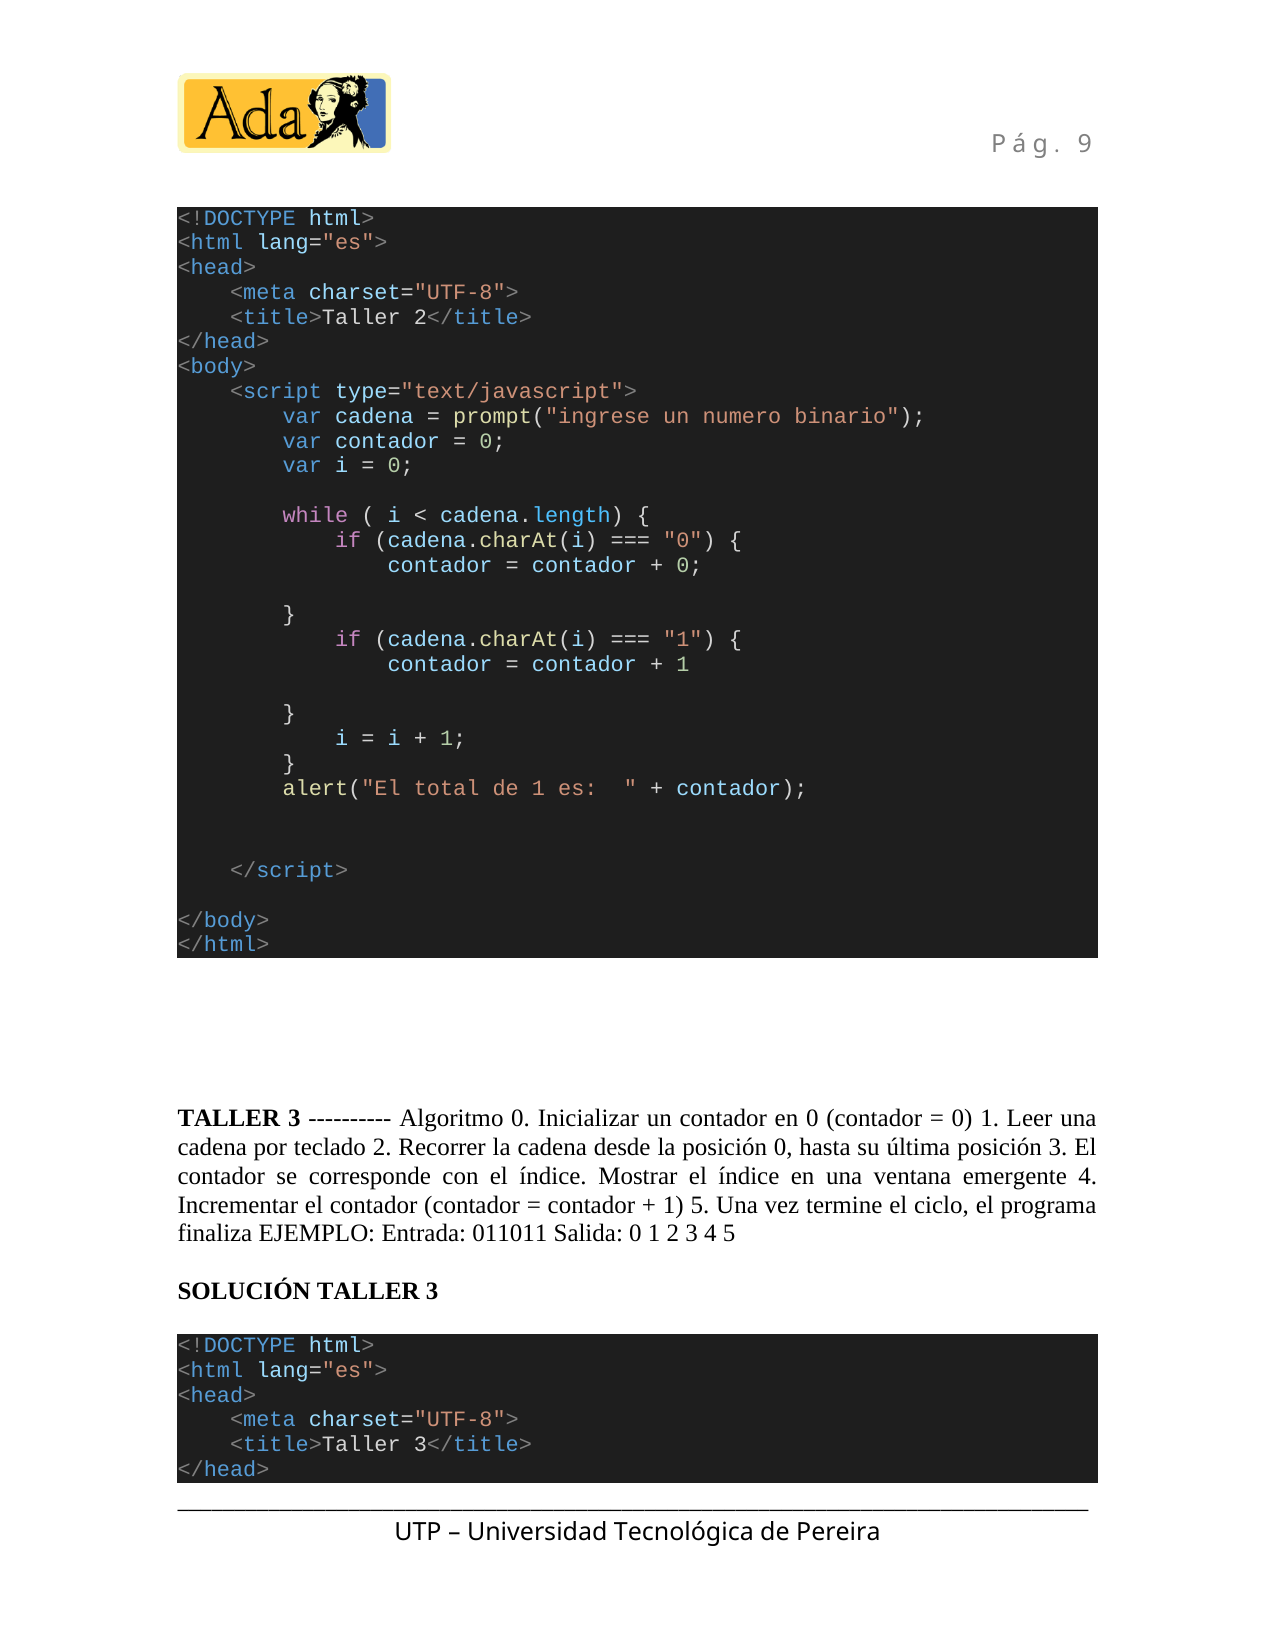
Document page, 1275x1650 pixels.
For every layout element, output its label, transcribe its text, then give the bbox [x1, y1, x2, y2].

text SOLUCIÓN TALLER 3 [177, 1276, 1098, 1305]
text <html lang="es"> [177, 232, 1098, 256]
text TALLER 3 ---------- Algoritmo 0. Inicializar un contador en 0 (contador = 0) 1. Leer una cadena por teclado 2. Recorrer la cadena desde la posición 0, hasta su última posición 3. El contador se corresponde con el índice. Mostrar el índice en una ventana emergente 4. Incrementar el contador (contador = contador + 1) 5. Una vez termine el ciclo, el programa finaliza EJEMPLO: Entrada: 011011 Salida: 0 1 2 3 4 5 [177, 1103, 1098, 1247]
text i = i + 1; [177, 727, 1098, 752]
text <!DOCTYPE html> [177, 207, 1098, 232]
text </head> [177, 1458, 1098, 1483]
text <head> [177, 1384, 1098, 1409]
text alert("El total de 1 es: " + contador); [177, 777, 1098, 802]
text } [177, 703, 1098, 727]
text <script type="text/javascript"> [177, 380, 1098, 405]
text <title>Taller 3</title> [177, 1433, 1098, 1458]
text <title>Taller 2</title> [177, 306, 1098, 331]
text <html lang="es"> [177, 1359, 1098, 1384]
text var cadena = prompt("ingrese un numero binario"); [177, 405, 1098, 430]
text <!DOCTYPE html> [177, 1334, 1098, 1359]
text if (cadena.charAt(i) === "1") { [177, 628, 1098, 653]
text <meta charset="UTF-8"> [177, 1409, 1098, 1433]
text } [177, 752, 1098, 777]
text <head> [177, 256, 1098, 281]
text </html> [177, 934, 1098, 958]
text while ( i < cadena.length) { [177, 504, 1098, 529]
text if (cadena.charAt(i) === "0") { [177, 529, 1098, 554]
text </head> [177, 331, 1098, 356]
text contador = contador + 1 [177, 653, 1098, 678]
text <meta charset="UTF-8"> [177, 281, 1098, 306]
text </script> [177, 859, 1098, 884]
text } [177, 603, 1098, 628]
text <body> [177, 356, 1098, 380]
text var contador = 0; [177, 430, 1098, 455]
picture [177, 73, 392, 153]
text var i = 0; [177, 455, 1098, 479]
text </body> [177, 909, 1098, 934]
text contador = contador + 0; [177, 554, 1098, 579]
